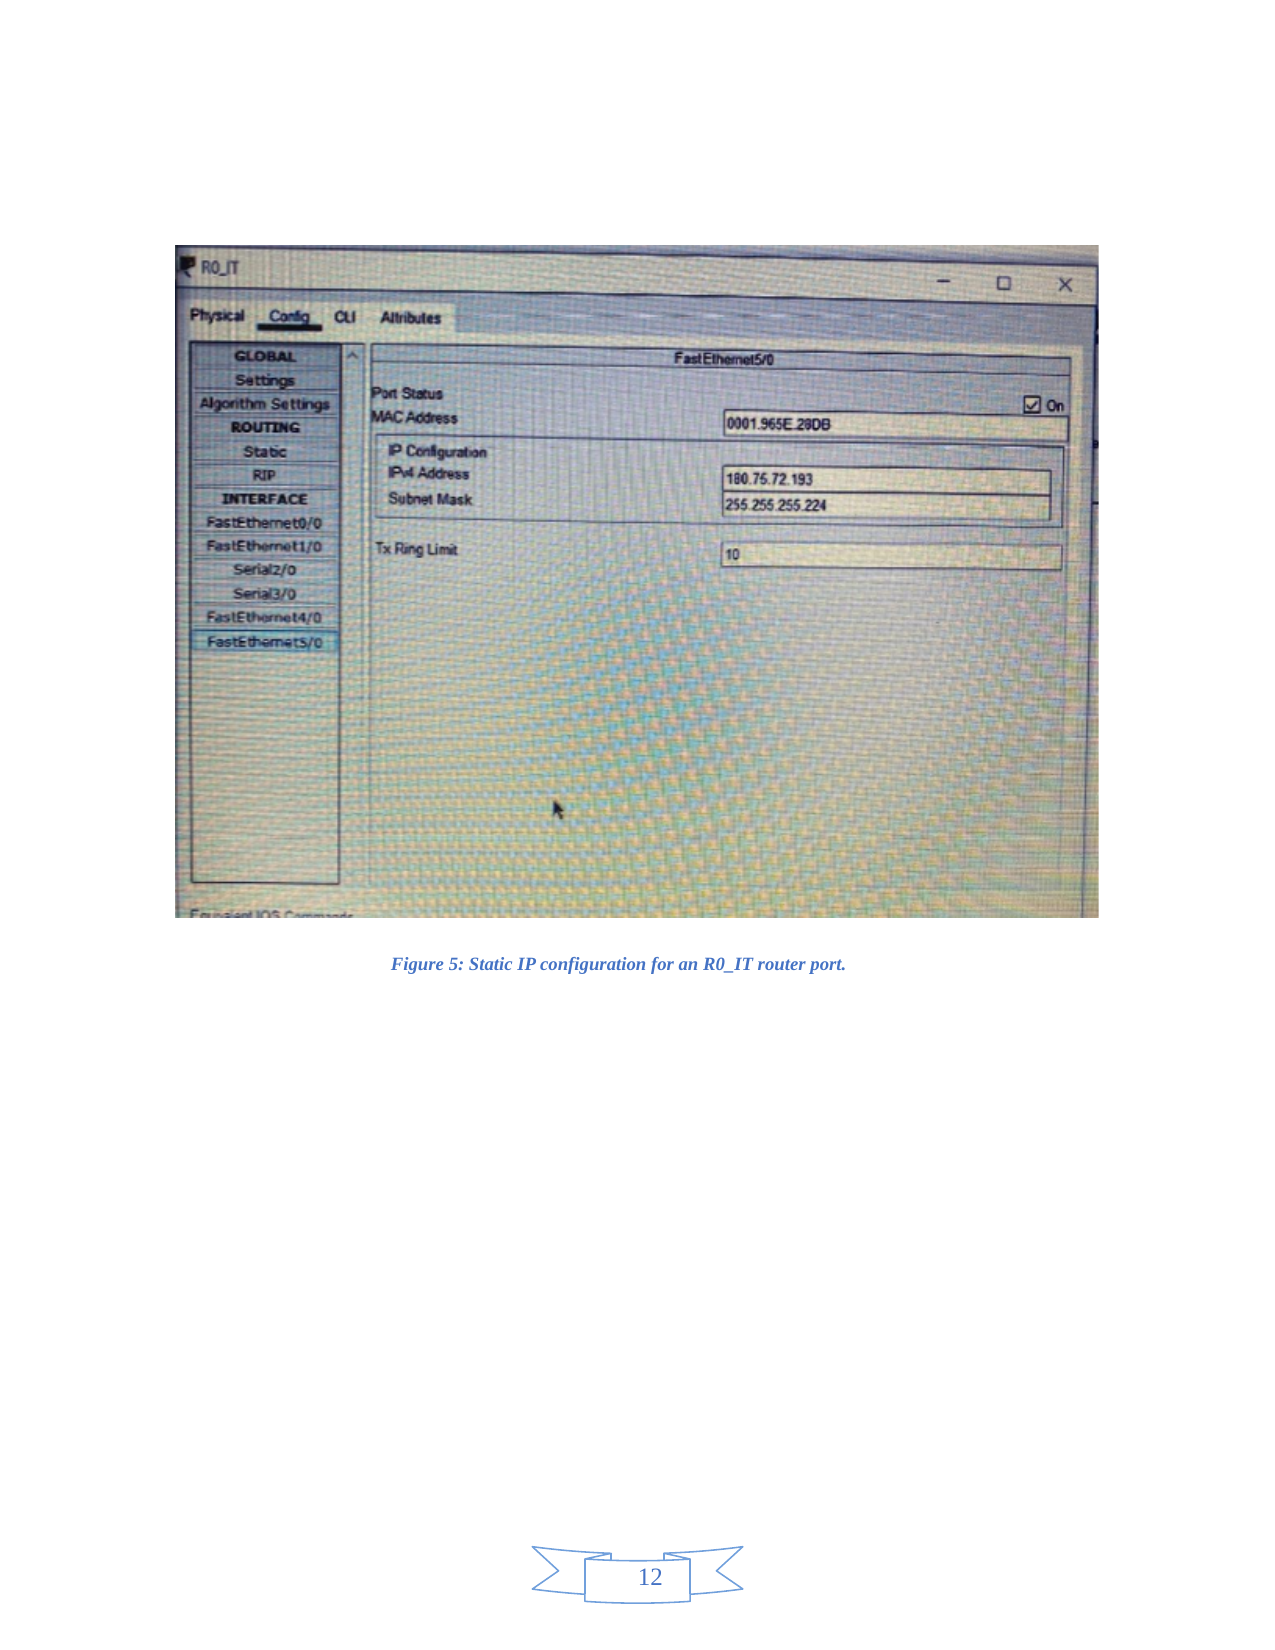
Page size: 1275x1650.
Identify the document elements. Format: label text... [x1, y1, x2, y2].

picture [175, 245, 1099, 918]
text Figure 5: Static IP configuration for an R0_IT router port. [175, 953, 1125, 974]
